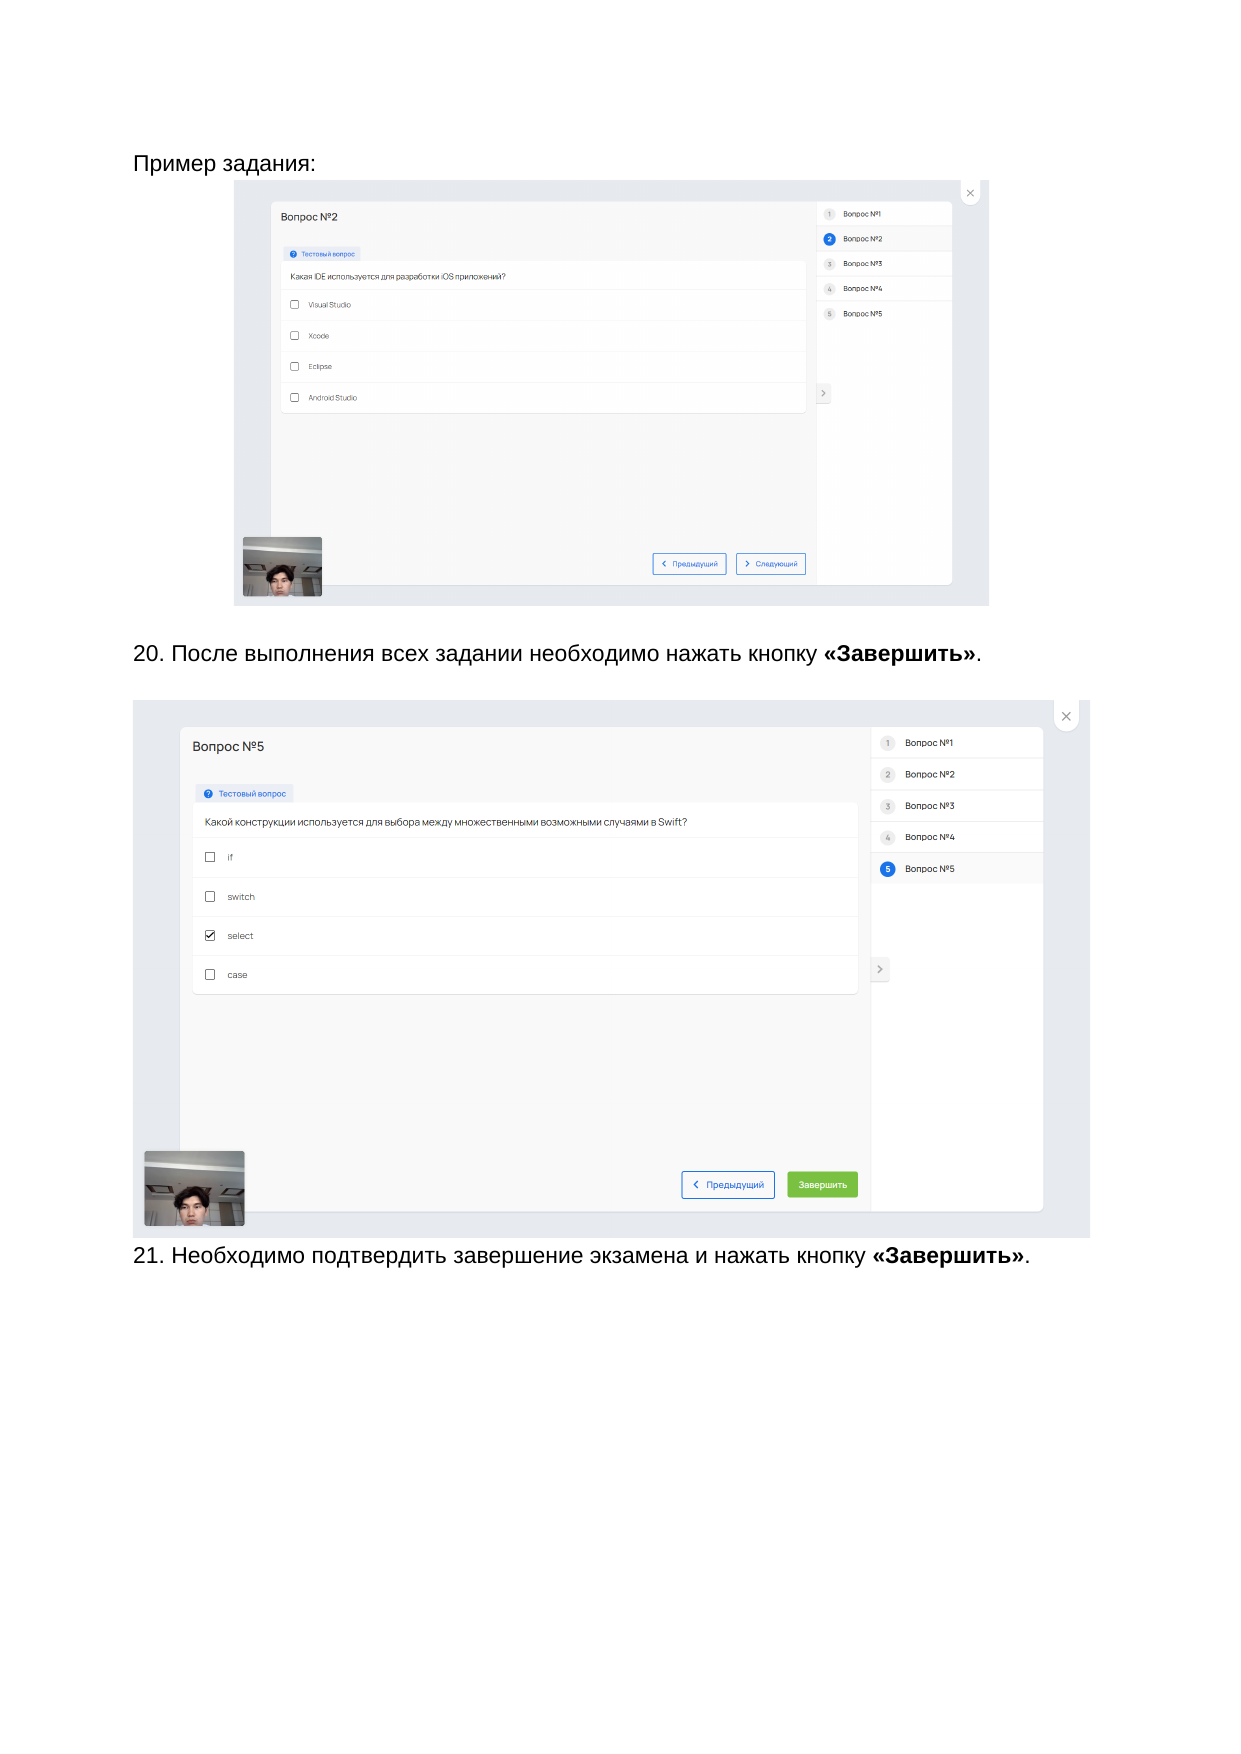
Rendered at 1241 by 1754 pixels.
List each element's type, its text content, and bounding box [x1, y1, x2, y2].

text 21. Необходимо подтвердить завершение экзамена и нажать кнопку «Завершить». [133, 1242, 1090, 1268]
text Пример задания: [133, 150, 1090, 176]
picture [233, 180, 990, 606]
picture [132, 700, 1091, 1238]
text 20. После выполнения всех задании необходимо нажать кнопку «Завершить». [133, 640, 1090, 666]
